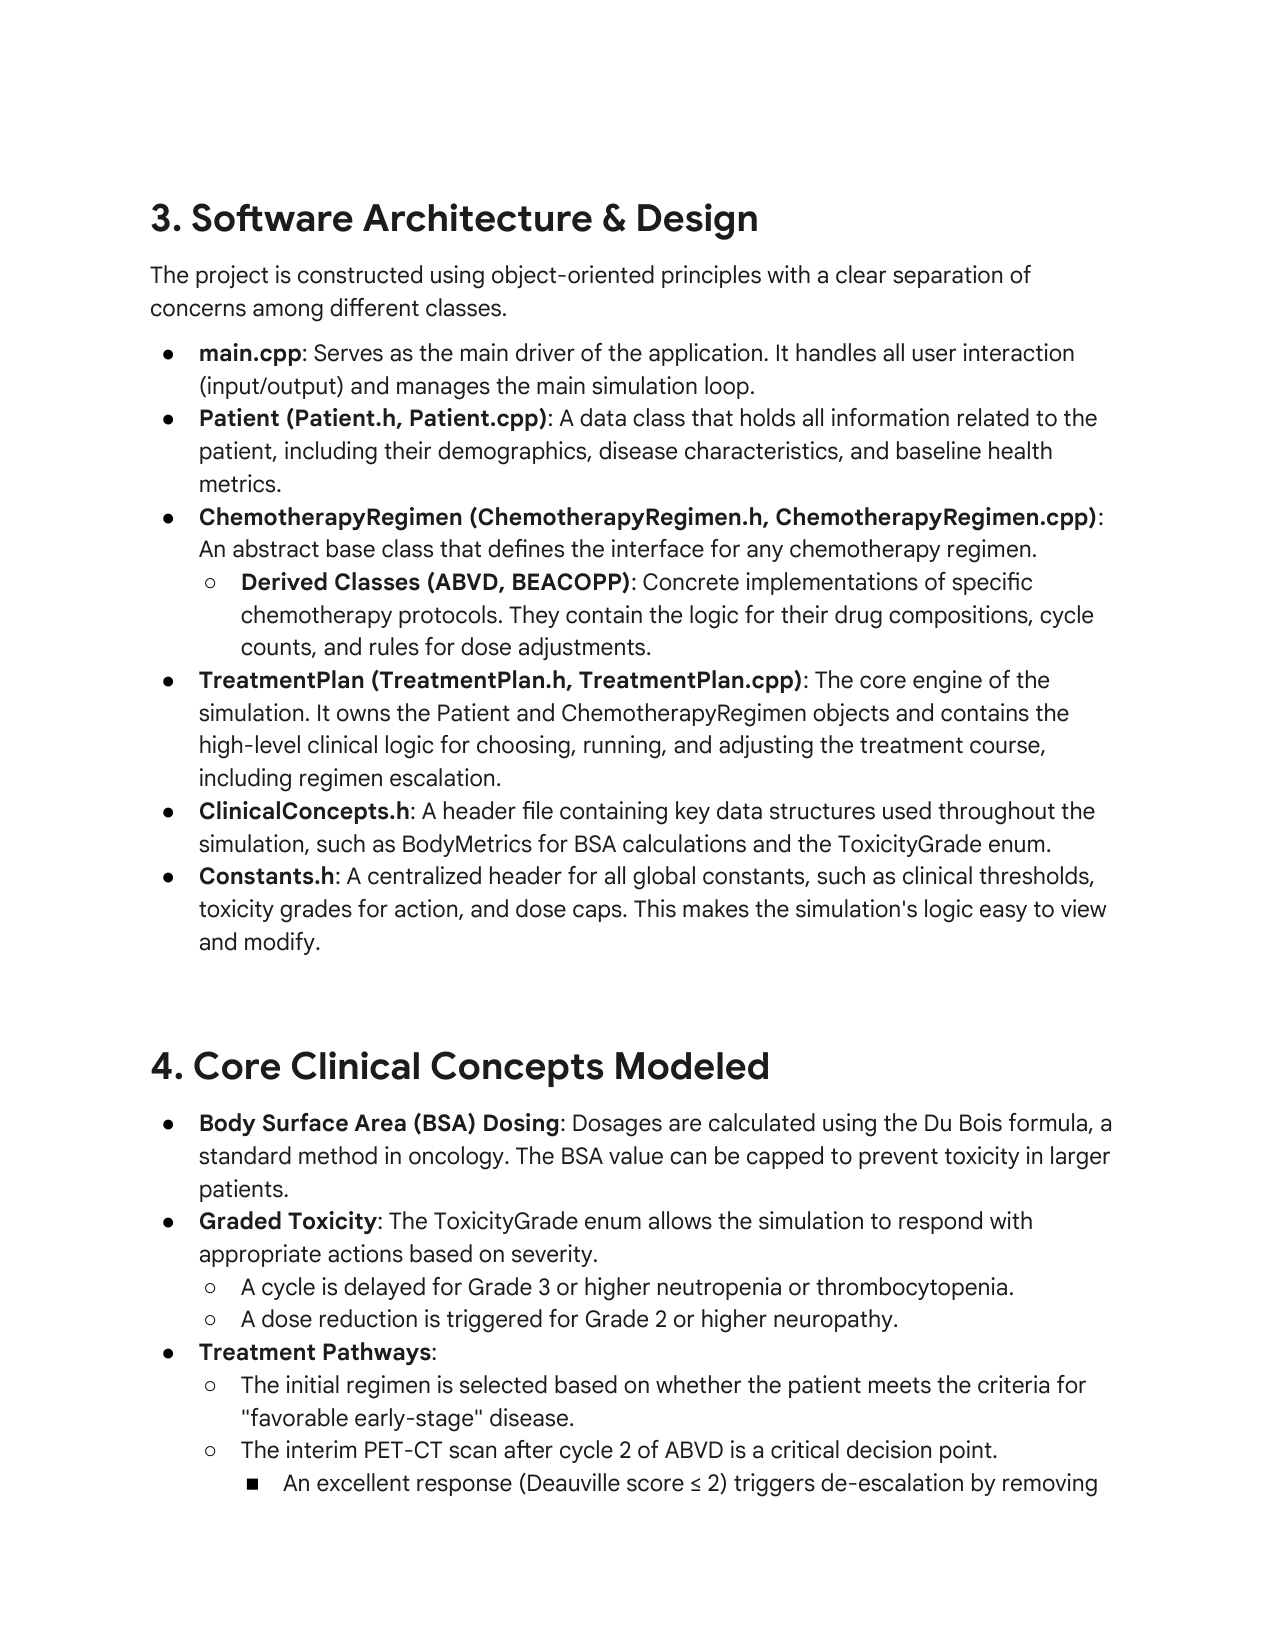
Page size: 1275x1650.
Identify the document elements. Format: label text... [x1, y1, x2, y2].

list ClinicalConcepts.h: A header file containing key data structures used throughout the simulation, such as BodyMetrics for BSA calculations and the ToxicityGrade enum. [161, 797, 1125, 858]
list The initial regimen is selected based on whether the patient meets the criteria for "favorable early-stage" disease. [203, 1371, 1125, 1432]
list Derived Classes (ABVD, BEACOPP): Concrete implementations of specific chemotherapy protocols. They contain the logic for their drug compositions, cycle counts, and rules for dose adjustments. [203, 568, 1125, 662]
list The interim PET-CT scan after cycle 2 of ABVD is a critical decision point. [203, 1436, 1125, 1465]
subtitle 3. Software Architecture & Design [150, 195, 1125, 242]
list A cycle is delayed for Grade 3 or higher neutropenia or thrombocytopenia. [203, 1273, 1125, 1302]
list TreatmentPlan (TreatmentPlan.h, TreatmentPlan.cpp): The core engine of the simulation. It owns the Patient and ChemotherapyRegimen objects and contains the high-level clinical logic for choosing, running, and adjusting the treatment course, including regimen escalation. [161, 666, 1125, 793]
list main.cpp: Serves as the main driver of the application. It handles all user interaction (input/output) and manages the main simulation loop. [161, 339, 1125, 401]
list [245, 1469, 1125, 1498]
list Body Surface Area (BSA) Dosing: Dosages are calculated using the Du Bois formula, a standard method in oncology. The BSA value can be capped to prevent toxicity in larger patients. [161, 1109, 1125, 1203]
list Patient (Patient.h, Patient.cpp): A data class that holds all information related to the patient, including their demographics, disease characteristics, and baseline health metrics. [161, 404, 1125, 499]
list Graded Toxicity: The ToxicityGrade enum allows the simulation to respond with appropriate actions based on severity. [161, 1207, 1125, 1269]
text The project is constructed using object-oriented principles with a clear separation of concerns among different classes. [150, 261, 1125, 323]
subtitle 4. Core Clinical Concepts Modeled [150, 1043, 1125, 1090]
list ChemotherapyRegimen (ChemotherapyRegimen.h, ChemotherapyRegimen.cpp): An abstract base class that defines the interface for any chemotherapy regimen. [161, 503, 1125, 564]
list Constants.h: A centralized header for all global constants, such as clinical thresholds, toxicity grades for action, and dose caps. This makes the simulation's logic easy to view and modify. [161, 862, 1125, 957]
list Treatment Pathways: [161, 1338, 1125, 1367]
list A dose reduction is triggered for Grade 2 or higher neuropathy. [203, 1306, 1125, 1334]
